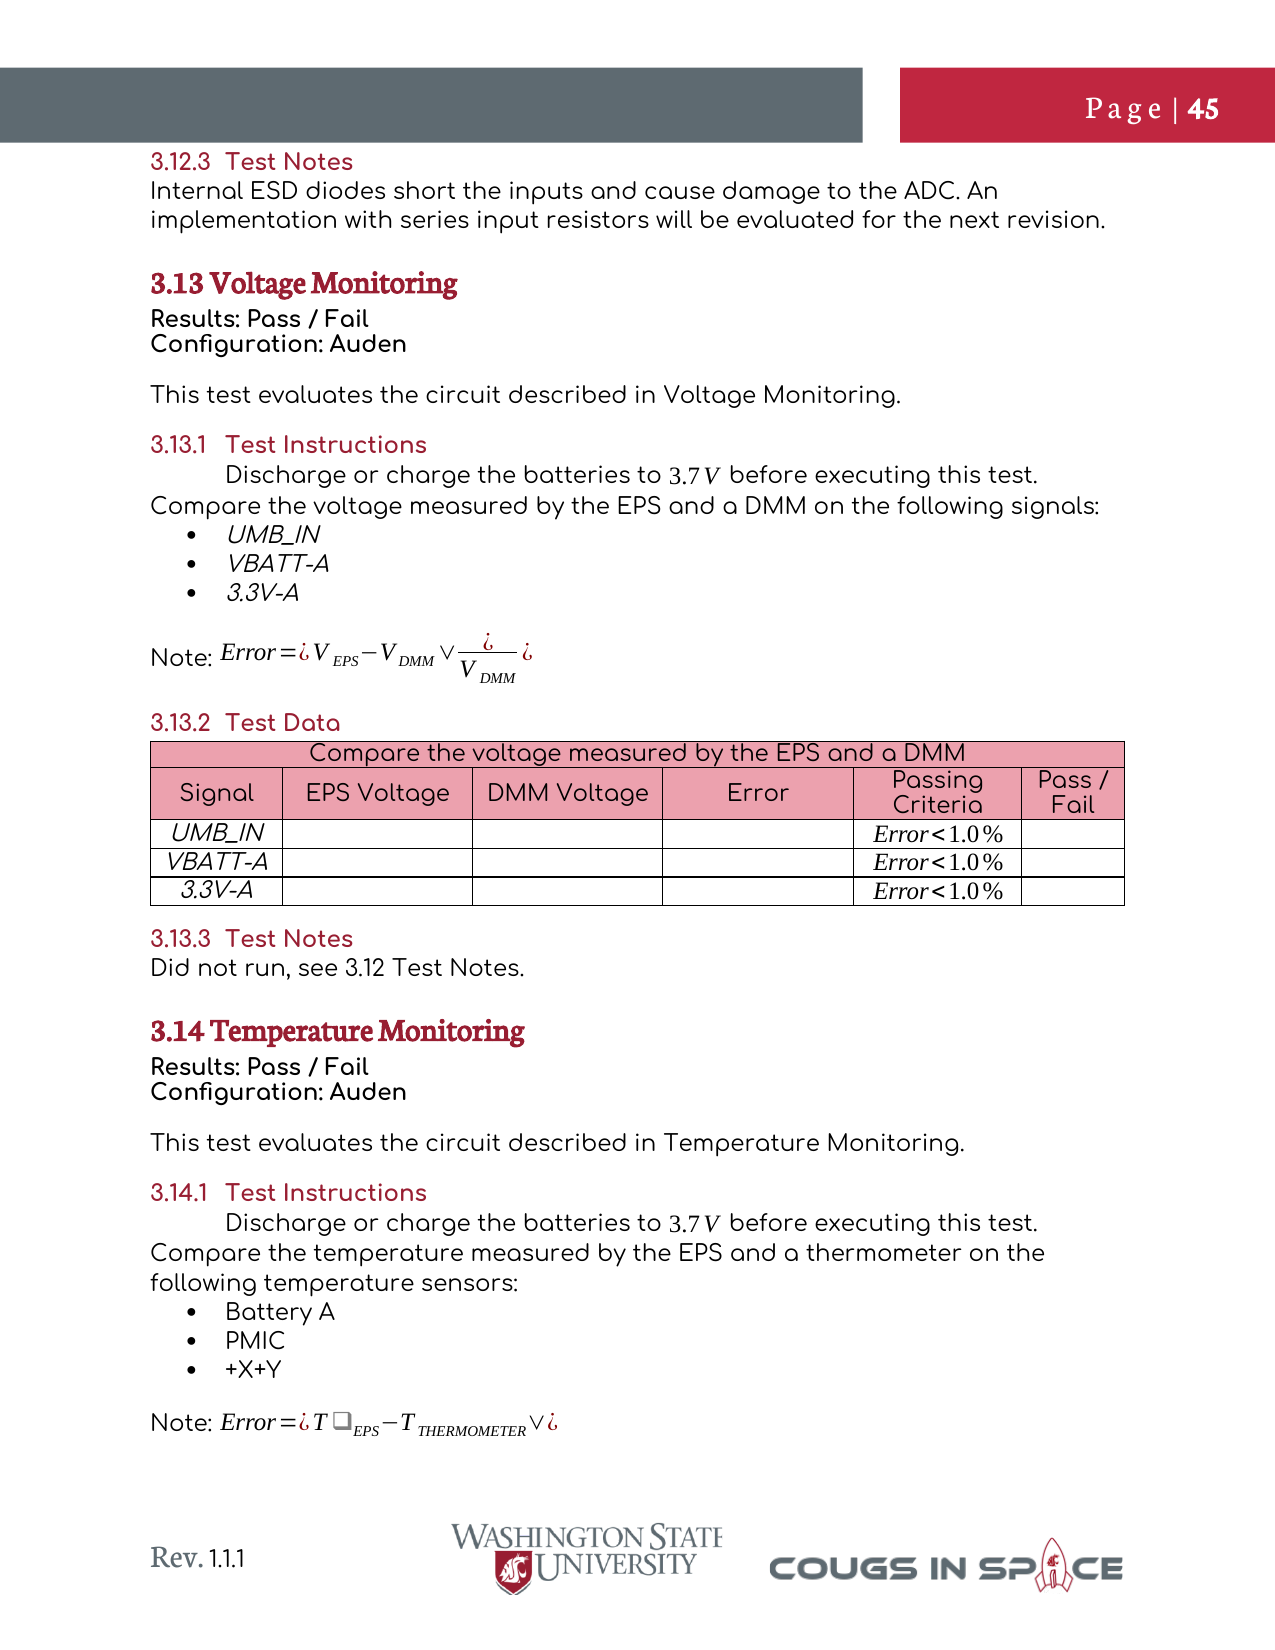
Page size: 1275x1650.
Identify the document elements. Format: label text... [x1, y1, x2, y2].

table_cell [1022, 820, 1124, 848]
subtitle Test Notes [150, 927, 1125, 952]
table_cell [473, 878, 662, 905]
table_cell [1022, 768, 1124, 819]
list PMIC [187, 1329, 1125, 1355]
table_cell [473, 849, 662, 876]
subtitle Test Notes [150, 150, 1125, 176]
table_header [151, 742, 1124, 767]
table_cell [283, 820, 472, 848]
subtitle Test Data [150, 711, 1125, 737]
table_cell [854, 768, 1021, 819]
text Configuration: Auden [150, 333, 1125, 358]
text Results: Pass / Fail [150, 307, 1125, 333]
subtitle Test Instructions [150, 1181, 1125, 1206]
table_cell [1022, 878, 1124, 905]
text Results: Pass / Fail [150, 1055, 1125, 1080]
list VBATT-A [187, 552, 1125, 578]
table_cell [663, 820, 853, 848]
text Note: [150, 1409, 1125, 1440]
subtitle Test Instructions [150, 433, 1125, 459]
list 3.3V-A [187, 582, 1125, 607]
picture [769, 1537, 1123, 1594]
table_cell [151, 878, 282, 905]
text This test evaluates the circuit described in Voltage Monitoring. [150, 383, 1125, 409]
text Internal ESD diodes short the inputs and cause damage to the ADC. An implementation with series input resistors will be evaluated for the next revision. [150, 179, 1125, 234]
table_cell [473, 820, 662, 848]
text This test evaluates the circuit described in Temperature Monitoring. [150, 1131, 1125, 1156]
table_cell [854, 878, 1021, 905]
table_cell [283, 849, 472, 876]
text Note: [150, 632, 1125, 687]
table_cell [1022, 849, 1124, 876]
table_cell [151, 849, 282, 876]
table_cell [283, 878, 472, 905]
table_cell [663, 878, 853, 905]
picture [450, 1522, 723, 1595]
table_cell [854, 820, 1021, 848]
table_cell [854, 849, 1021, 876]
text Configuration: Auden [150, 1080, 1125, 1106]
text Did not run, see 3.12 Test Notes. [150, 956, 1125, 982]
text Discharge or charge the batteries to before executing this test. Compare the voltage measured by the EPS and a DMM on the following signals: [150, 462, 1125, 519]
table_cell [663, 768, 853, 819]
subtitle Temperature Monitoring [150, 1006, 1125, 1048]
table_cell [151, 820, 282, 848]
subtitle Voltage Monitoring [150, 259, 1125, 301]
list Battery A [187, 1300, 1125, 1326]
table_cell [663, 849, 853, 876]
list UMB_IN [187, 523, 1125, 549]
text Discharge or charge the batteries to before executing this test. Compare the temperature measured by the EPS and a thermometer on the following temperature sensors: [150, 1210, 1125, 1296]
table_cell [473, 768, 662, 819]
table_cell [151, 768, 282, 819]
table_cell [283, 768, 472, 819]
list +X+Y [187, 1359, 1125, 1384]
